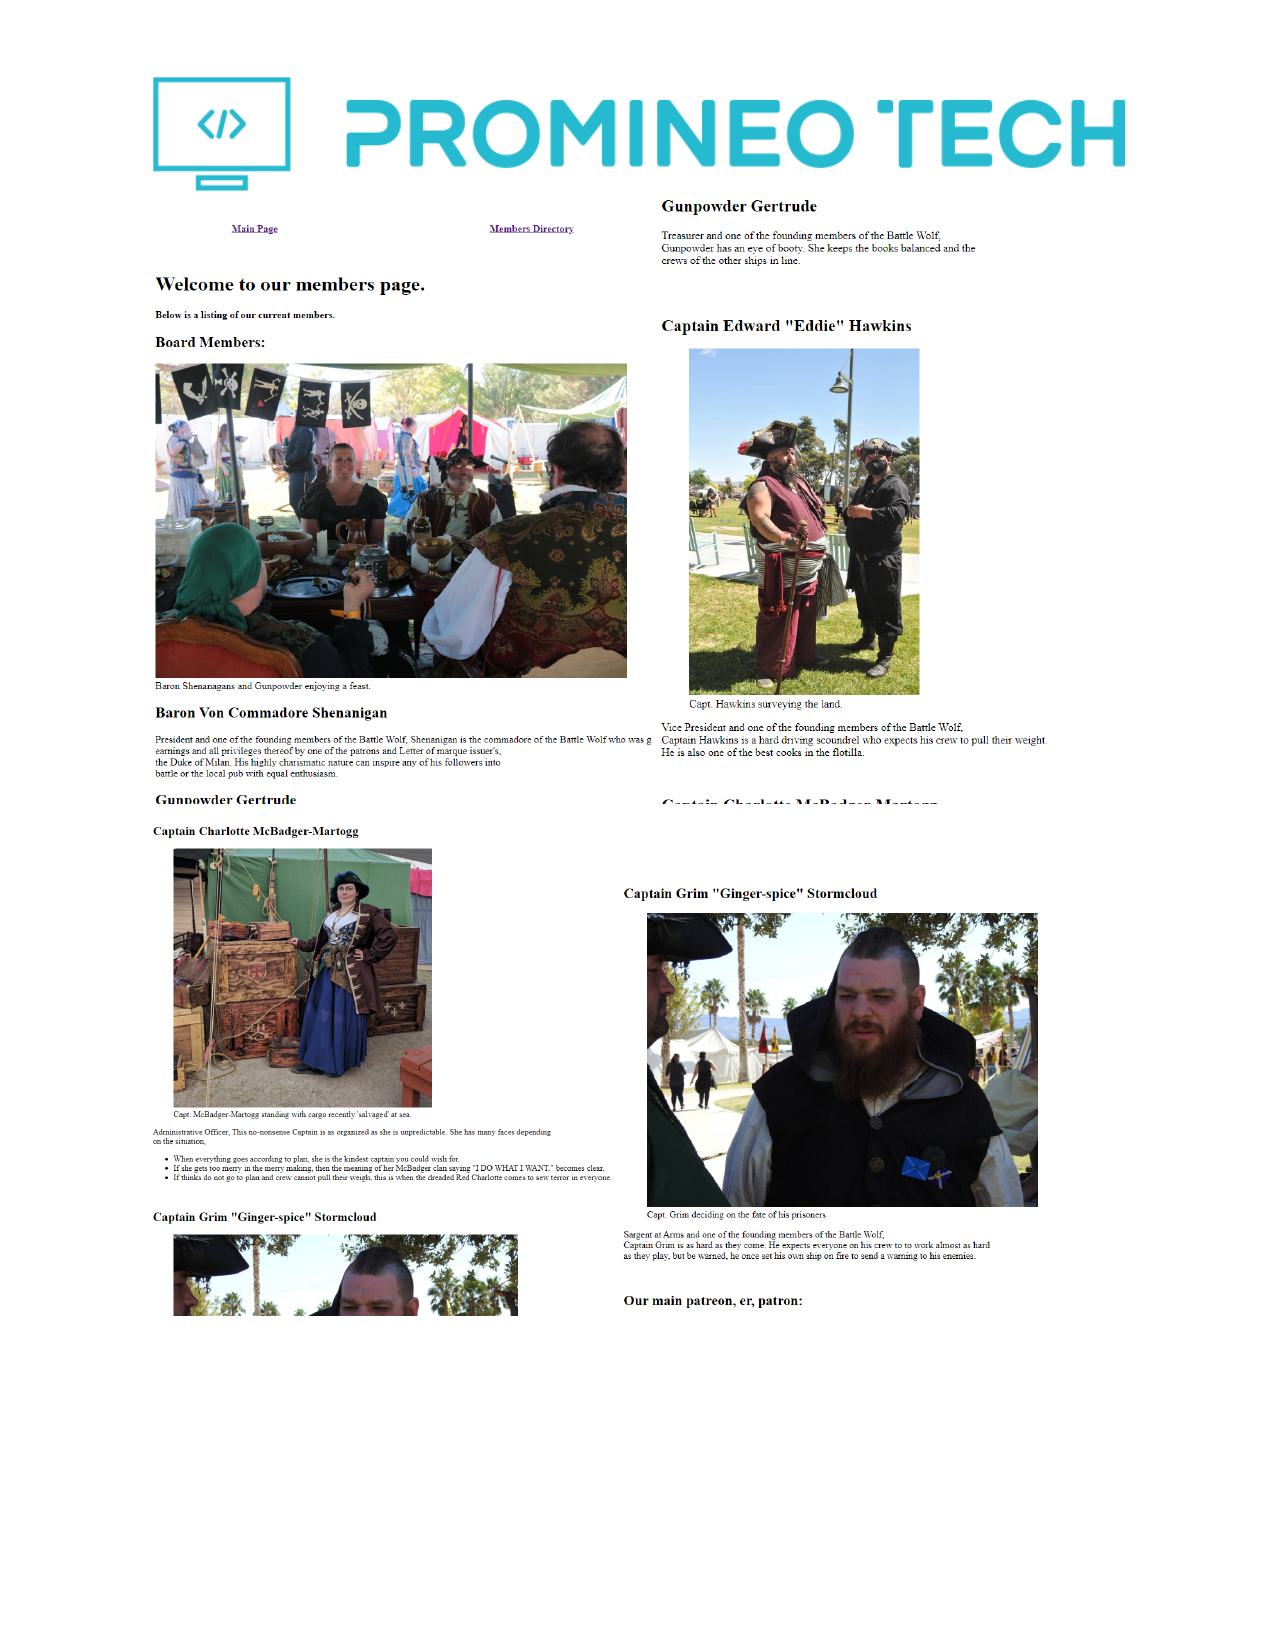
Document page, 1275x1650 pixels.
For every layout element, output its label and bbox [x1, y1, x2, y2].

picture [150, 75, 1125, 804]
picture [621, 883, 1046, 1316]
picture [150, 216, 652, 804]
picture [150, 823, 616, 1316]
